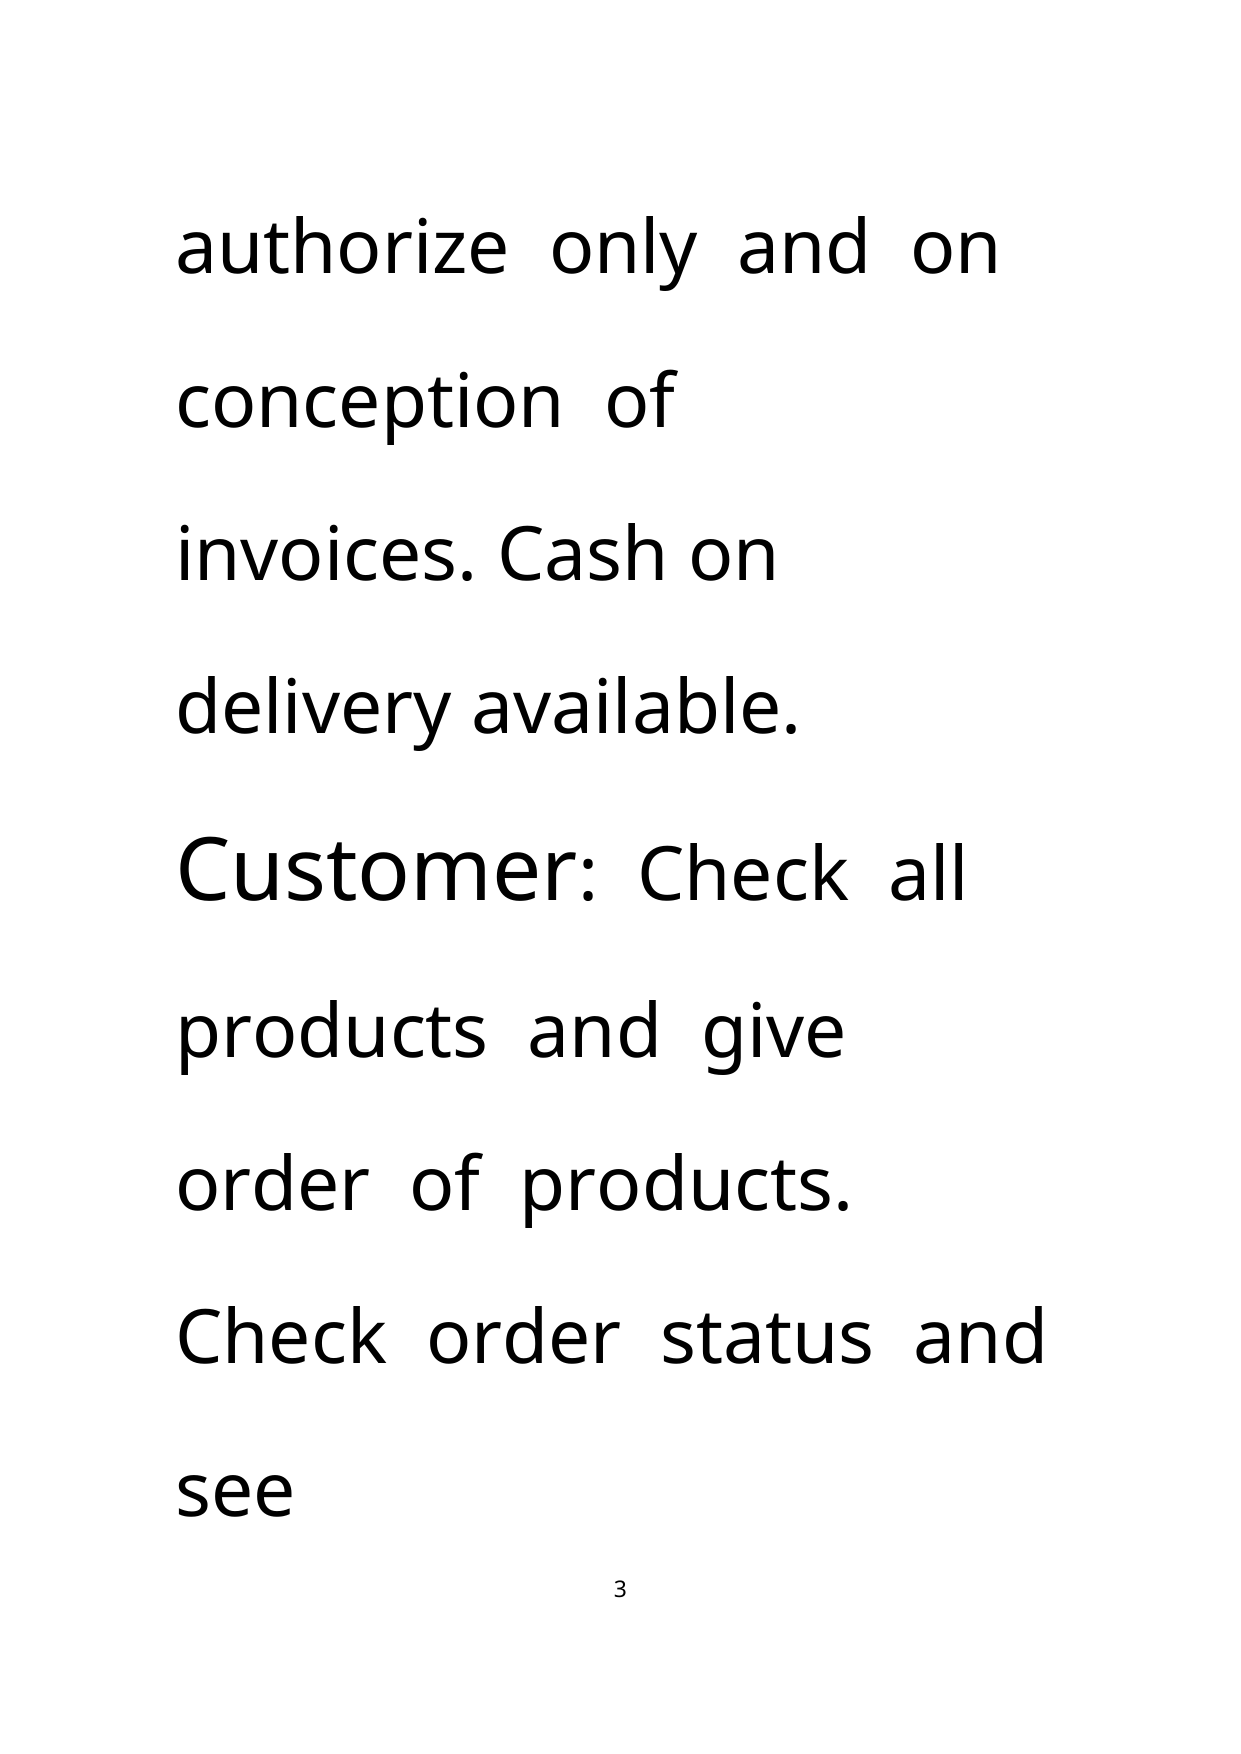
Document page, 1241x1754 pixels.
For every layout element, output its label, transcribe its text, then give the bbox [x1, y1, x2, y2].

text invoices. Cash on delivery available. [175, 500, 1065, 756]
text Customer: Check all products and give order of products. Check order status and see [175, 807, 1065, 1539]
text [175, 194, 1065, 449]
